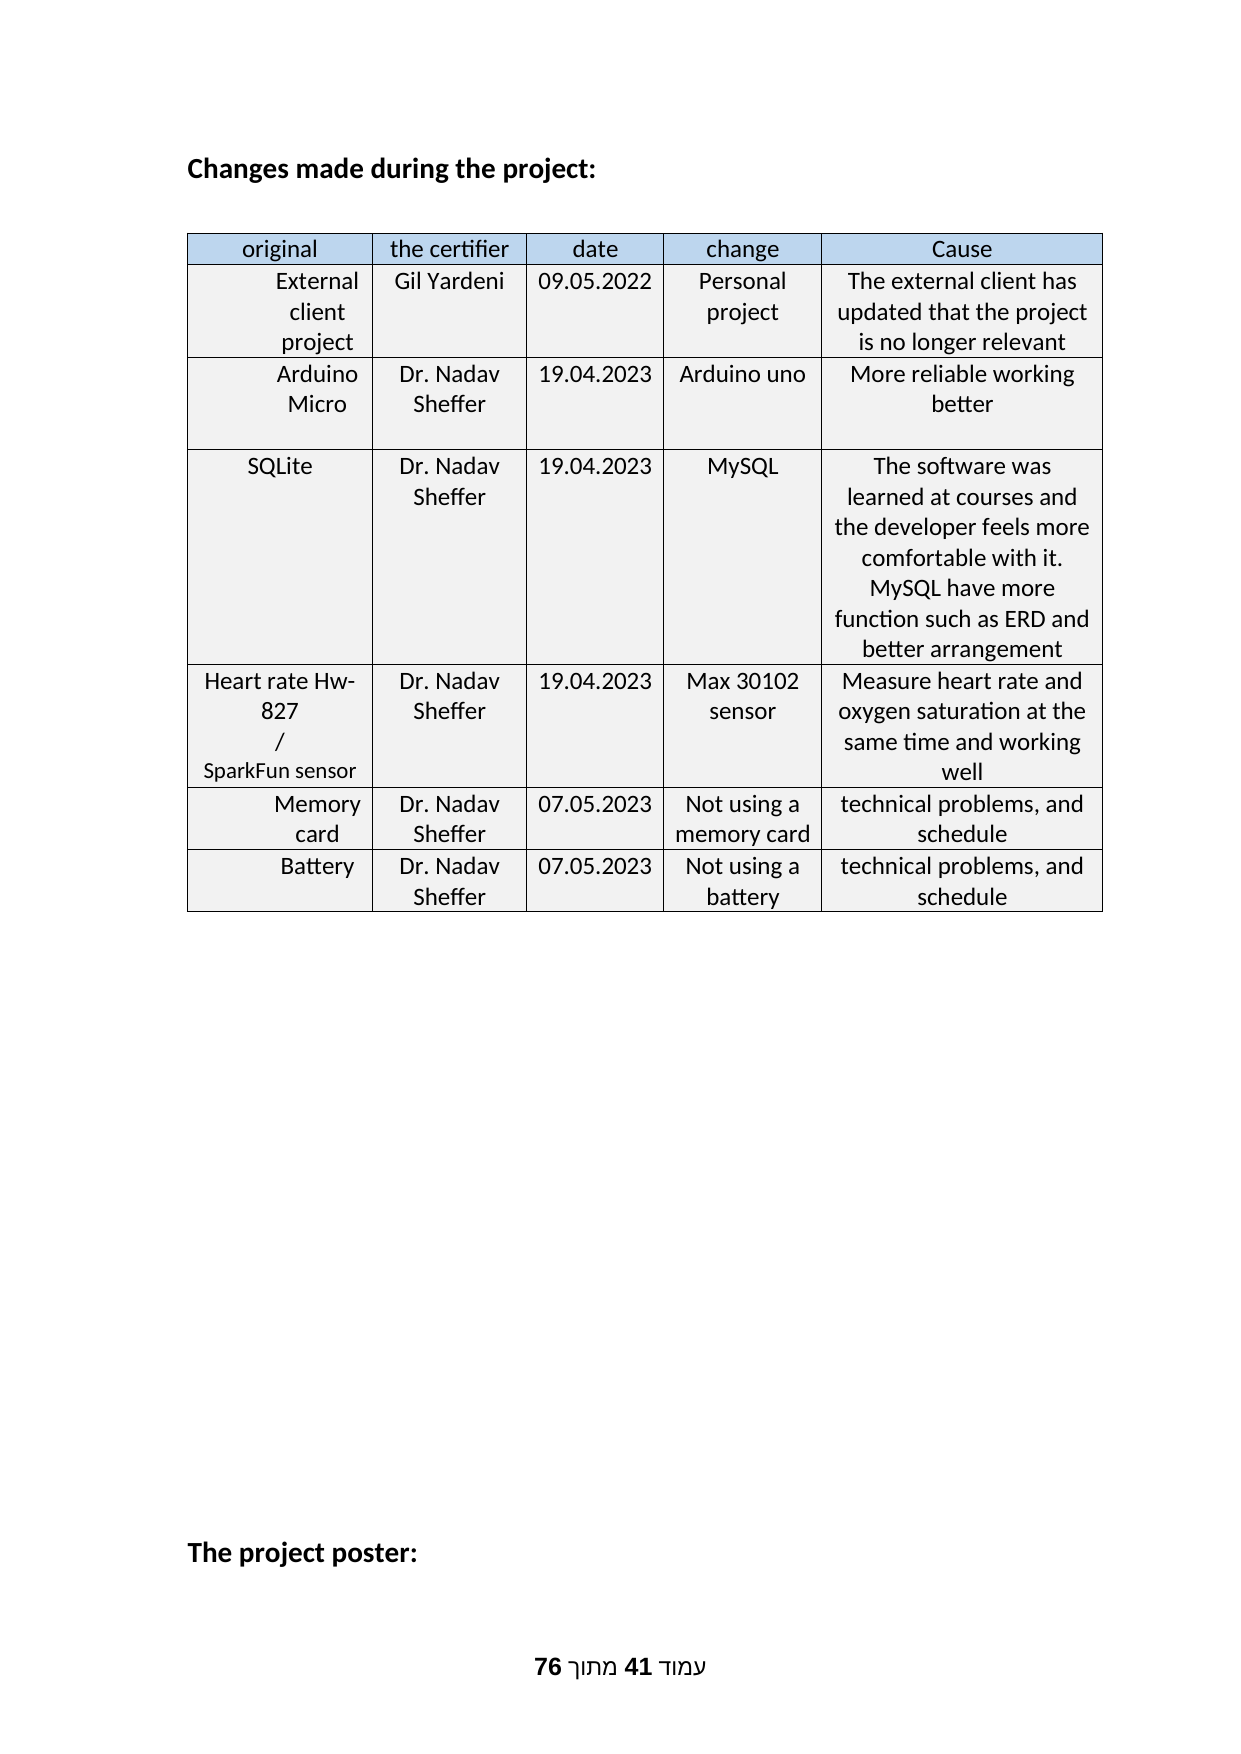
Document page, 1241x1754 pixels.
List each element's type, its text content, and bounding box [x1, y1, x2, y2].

subtitle Changes made during the project: [187, 150, 1053, 186]
table_cell Dr. Nadav Sheffer [373, 450, 526, 664]
table_header the certifier [373, 234, 526, 264]
table_header original [188, 234, 372, 264]
table_cell More reliable working better [822, 358, 1102, 449]
table_cell MySQL [664, 450, 821, 664]
table_cell Dr. Nadav Sheffer [373, 788, 526, 849]
table_cell Dr. Nadav Sheffer [373, 850, 526, 911]
table_cell Memory card [188, 788, 372, 849]
table_cell technical problems, and schedule [822, 788, 1102, 849]
table_cell SQLite [188, 450, 372, 664]
table_cell Dr. Nadav Sheffer [373, 665, 526, 787]
table_cell Arduino uno [664, 358, 821, 449]
table_cell Arduino Micro [188, 358, 372, 449]
table_cell Gil Yardeni [373, 265, 526, 357]
table_header date [527, 234, 663, 264]
table_cell Max 30102 sensor [664, 665, 821, 787]
subtitle The project poster: [187, 1534, 1053, 1570]
table_cell Not using a memory card [664, 788, 821, 849]
table_cell Measure heart rate and oxygen saturation at the same time and working well [822, 665, 1102, 787]
table_header Cause [822, 234, 1102, 264]
table_cell Heart rate Hw-827 / SparkFun sensor [188, 665, 372, 787]
table_cell 19.04.2023 [527, 450, 663, 664]
table_cell technical problems, and schedule [822, 850, 1102, 911]
table_header change [664, 234, 821, 264]
table_cell 19.04.2023 [527, 665, 663, 787]
table_cell 07.05.2023 [527, 788, 663, 849]
table_cell The external client has updated that the project is no longer relevant [822, 265, 1102, 357]
table_cell Personal project [664, 265, 821, 357]
table_cell Battery [188, 850, 372, 911]
table_cell 09.05.2022 [527, 265, 663, 357]
table_cell Not using a battery [664, 850, 821, 911]
table_cell The software was learned at courses and the developer feels more comfortable with it. MySQL have more function such as ERD and better arrangement [822, 450, 1102, 664]
table_cell 07.05.2023 [527, 850, 663, 911]
table_cell Dr. Nadav Sheffer [373, 358, 526, 449]
table_cell 19.04.2023 [527, 358, 663, 449]
table_cell External client project [188, 265, 372, 357]
